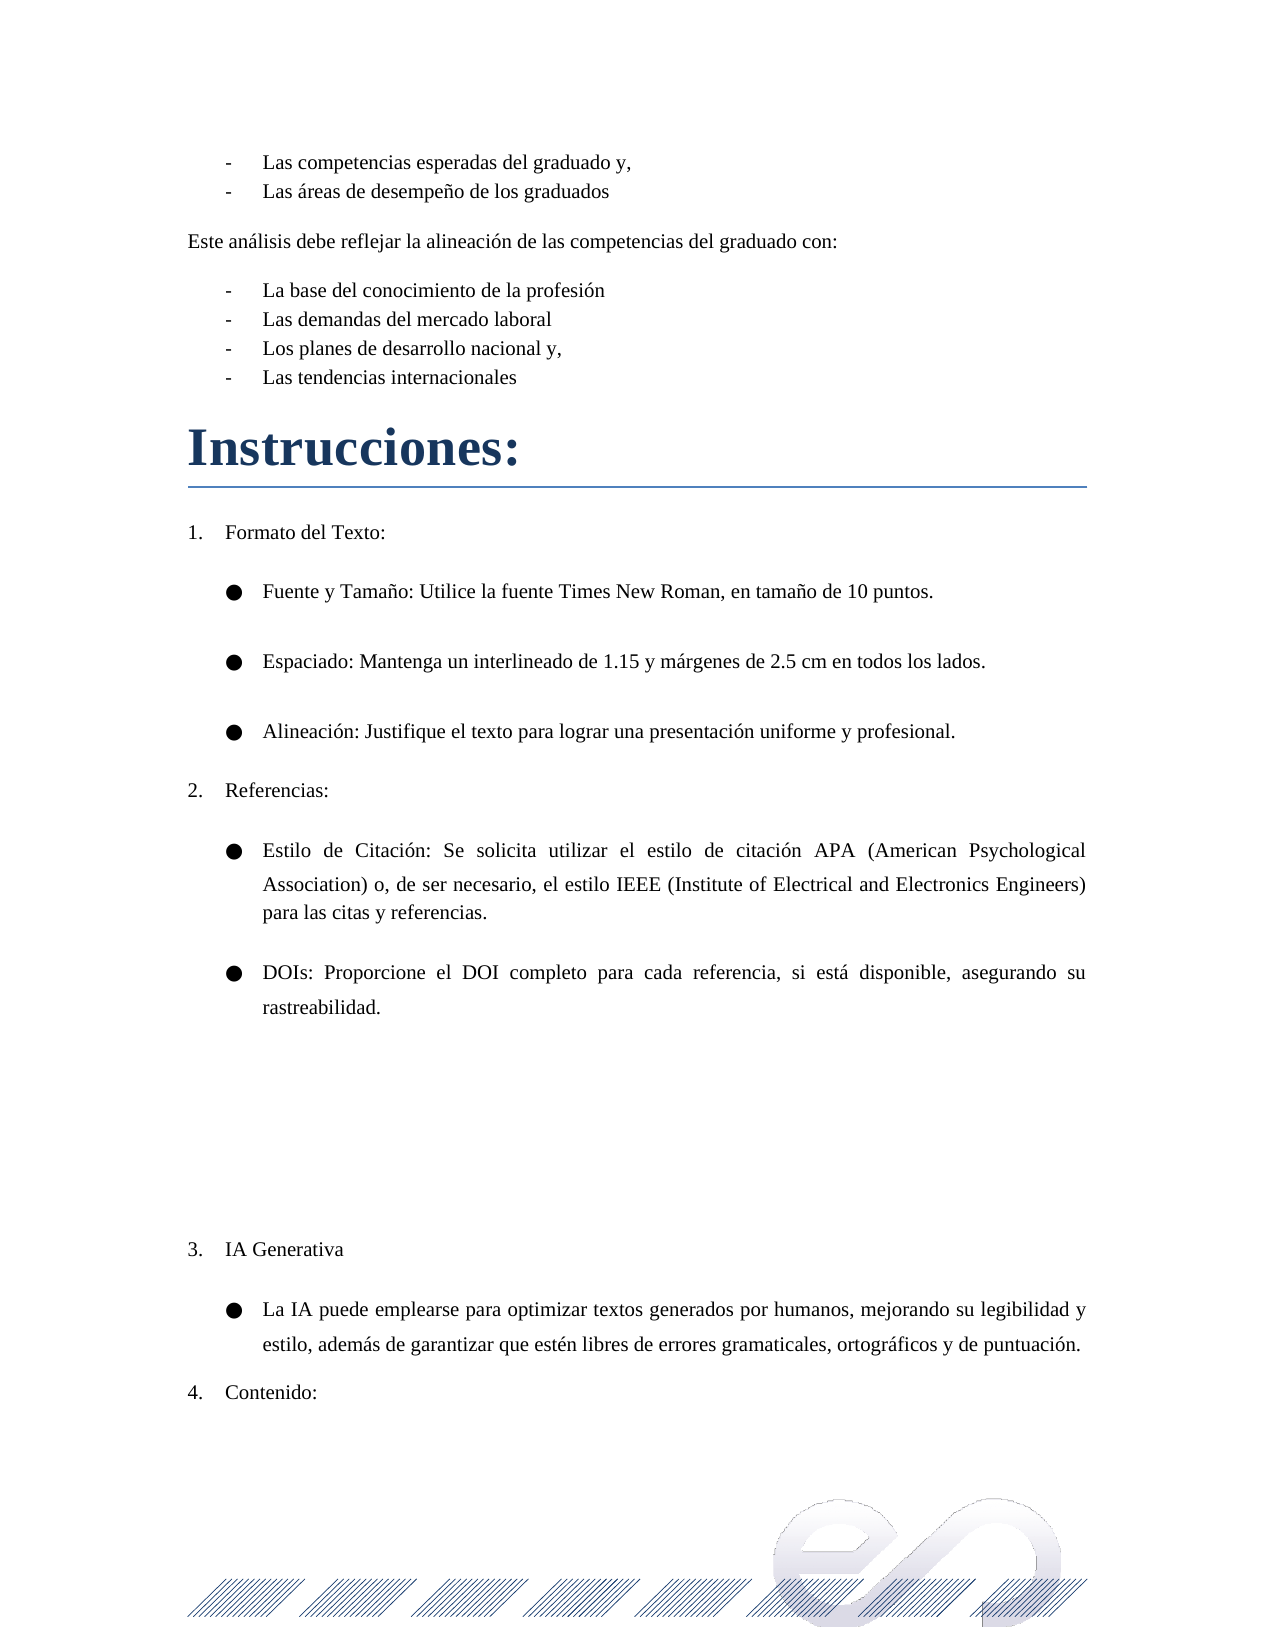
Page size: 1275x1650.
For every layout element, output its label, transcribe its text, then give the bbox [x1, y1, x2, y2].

list Las áreas de desempeño de los graduados [225, 179, 1087, 204]
list Fuente y Tamaño: Utilice la fuente Times New Roman, en tamaño de 10 puntos. [225, 568, 1087, 611]
picture [772, 1496, 1061, 1627]
list DOIs: Proporcione el DOI completo para cada referencia, si está disponible, asegurando su rastreabilidad. [225, 948, 1087, 1019]
list Referencias: [187, 778, 1087, 802]
list Estilo de Citación: Se solicita utilizar el estilo de citación APA (American Psychological Association) o, de ser necesario, el estilo IEEE (Institute of Electrical and Electronics Engineers) para las citas y referencias. [225, 826, 1087, 924]
text Este análisis debe reflejar la alineación de las competencias del graduado con: [187, 229, 1087, 253]
list Los planes de desarrollo nacional y, [225, 336, 1087, 361]
list Las competencias esperadas del graduado y, [225, 150, 1087, 175]
title Instrucciones: [187, 415, 1087, 488]
list Contenido: [187, 1380, 1087, 1404]
list Alineación: Justifique el texto para lograr una presentación uniforme y profesional. [225, 708, 1087, 751]
list Las demandas del mercado laboral [225, 307, 1087, 332]
list Espaciado: Mantenga un interlineado de 1.15 y márgenes de 2.5 cm en todos los lados. [225, 638, 1087, 681]
list Formato del Texto: [187, 519, 1087, 544]
list La IA puede emplearse para optimizar textos generados por humanos, mejorando su legibilidad y estilo, además de garantizar que estén libres de errores gramaticales, ortográficos y de puntuación. [225, 1285, 1087, 1356]
list Las tendencias internacionales [225, 365, 1087, 391]
list La base del conocimiento de la profesión [225, 278, 1087, 303]
list IA Generativa [187, 1237, 1087, 1261]
